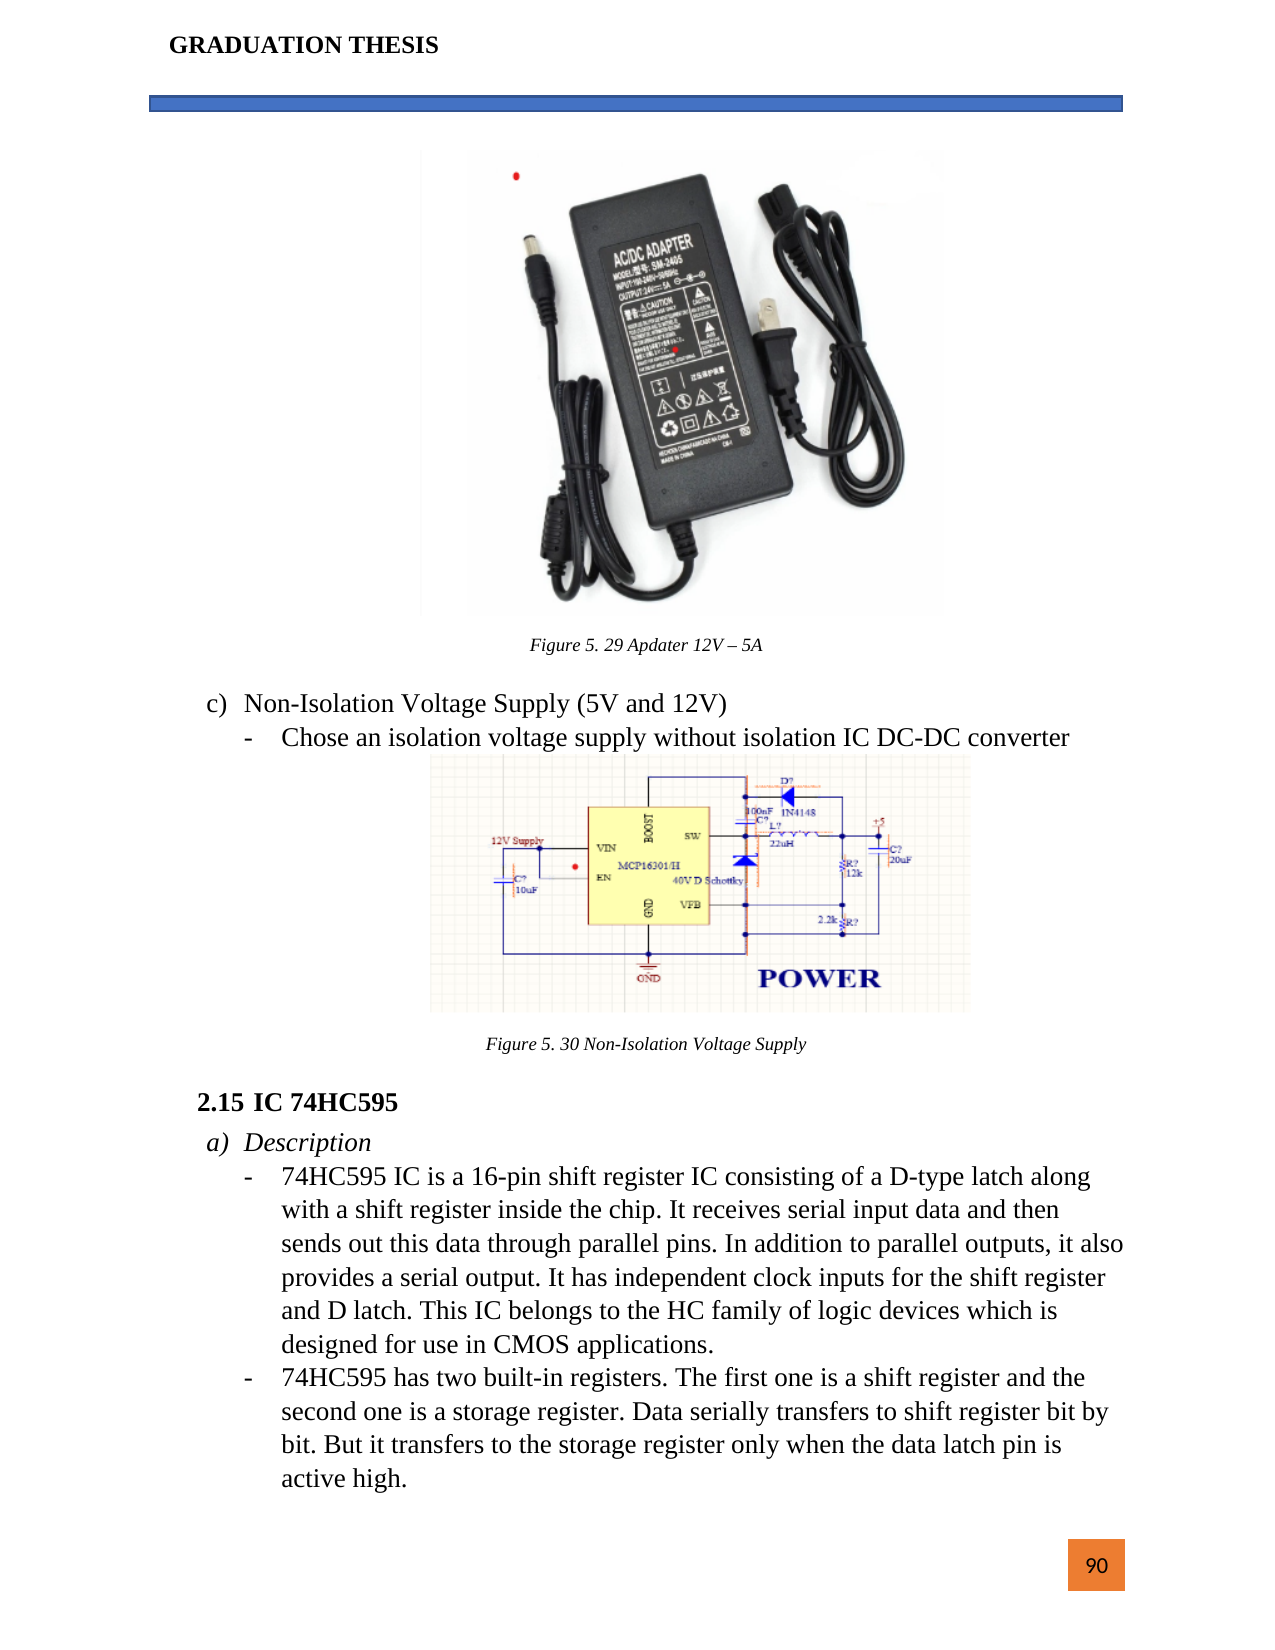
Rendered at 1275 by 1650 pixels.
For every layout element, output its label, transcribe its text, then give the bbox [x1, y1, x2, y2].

list Chose an isolation voltage supply without isolation IC DC-DC converter [244, 721, 1125, 752]
list Description [206, 1127, 1125, 1158]
picture [420, 150, 986, 616]
picture [429, 754, 977, 1015]
list 74HC595 has two built-in registers. The first one is a shift register and the second one is a storage register. Data serially transfers to shift register bit by bit. But it transfers to the storage register only when the data latch pin is active high. [244, 1361, 1125, 1493]
list Non-Isolation Voltage Supply (5V and 12V) [206, 687, 1125, 718]
list 74HC595 IC is a 16-pin shift register IC consisting of a D-type latch along with a shift register inside the chip. It receives serial input data and then sends out this data through parallel pins. In addition to parallel outputs, it also provides a serial output. It has independent clock inputs for the shift register and D latch. This IC belongs to the HC family of logic devices which is designed for use in CMOS applications. [244, 1160, 1125, 1359]
subtitle IC 74HC595 [197, 1086, 1125, 1117]
